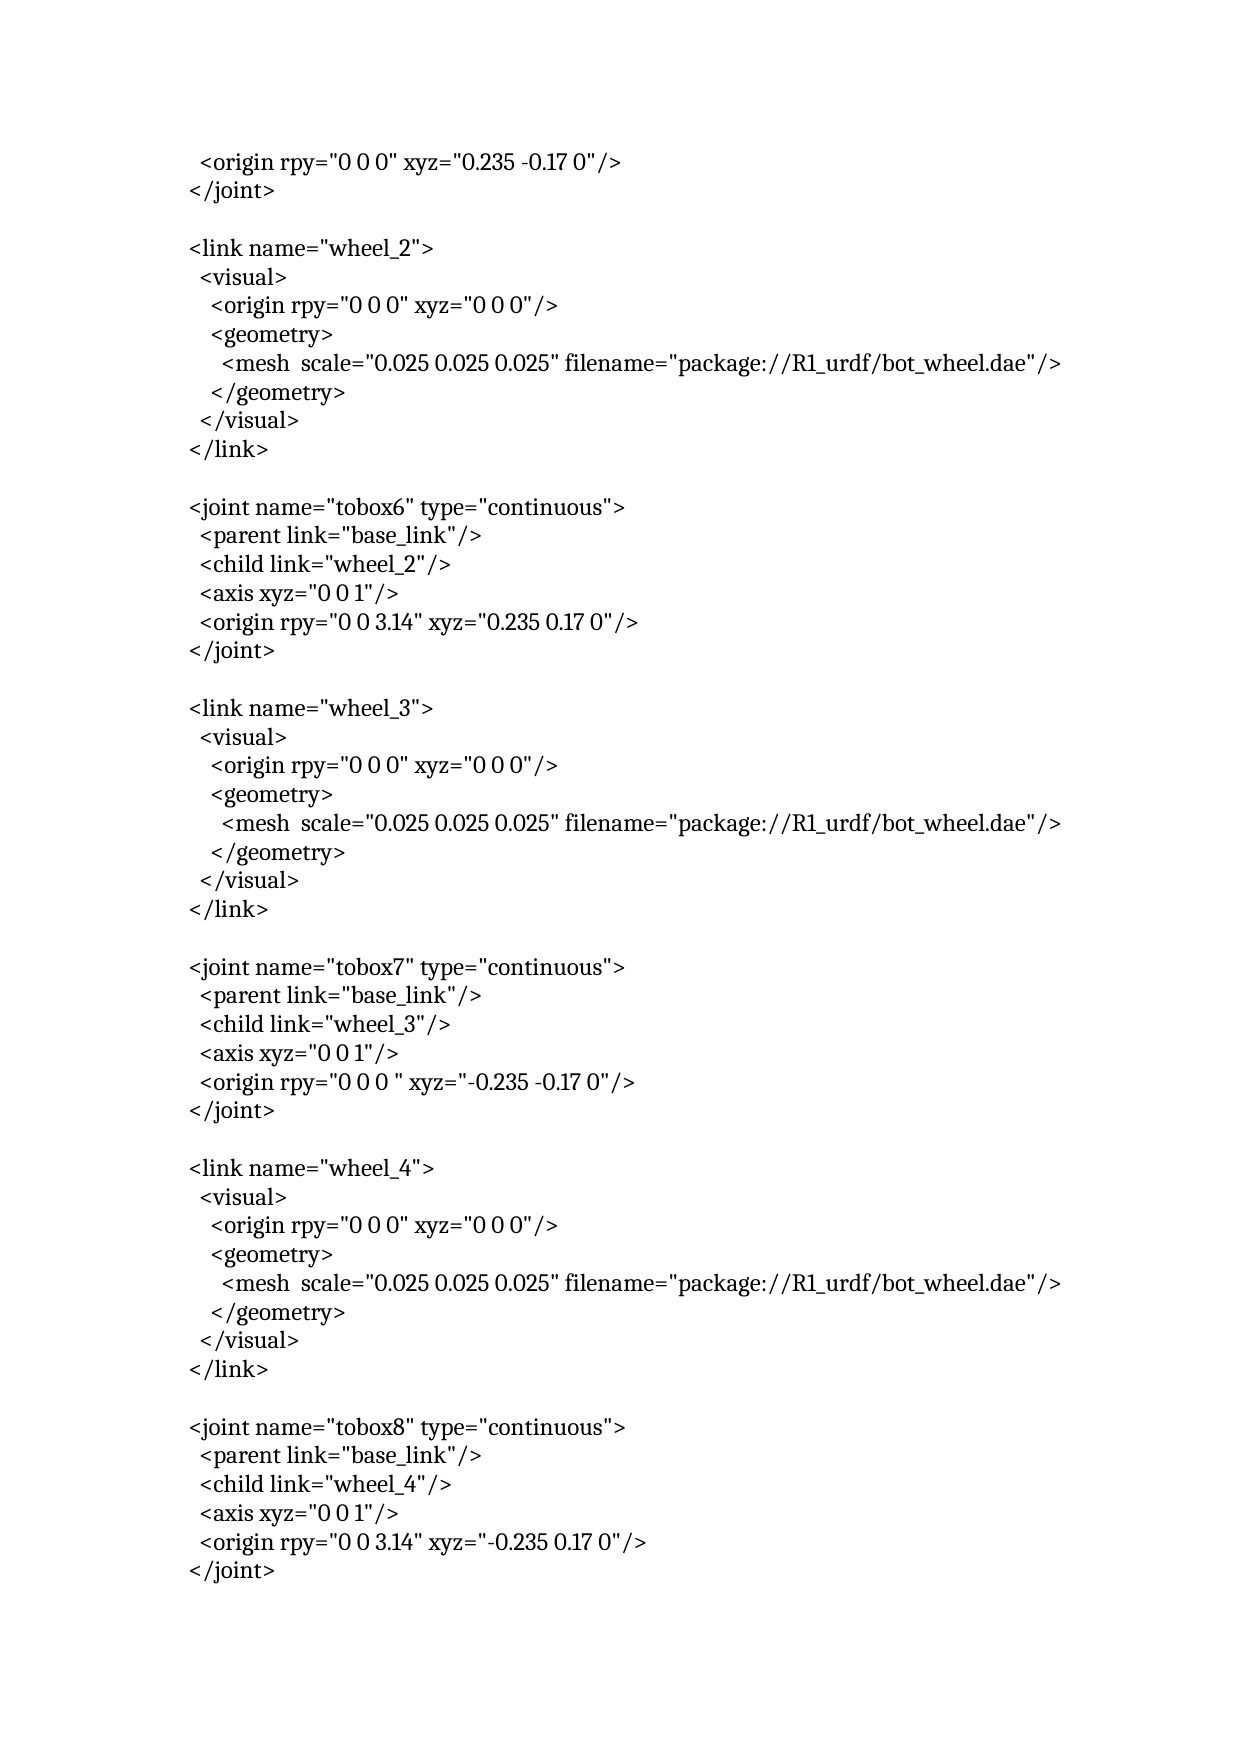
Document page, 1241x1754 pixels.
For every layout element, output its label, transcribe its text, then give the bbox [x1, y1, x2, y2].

text <geometry> [177, 780, 1063, 809]
text <parent link="base_link"/> [177, 521, 1063, 550]
text </visual> [177, 406, 1063, 435]
text <origin rpy="0 0 0" xyz="0 0 0"/> [177, 291, 1063, 320]
text </joint> [177, 176, 1063, 205]
text <mesh scale="0.025 0.025 0.025" filename="package://R1_urdf/bot_wheel.dae"/> [177, 1269, 1063, 1298]
text <visual> [177, 263, 1063, 291]
text <joint name="tobox6" type="continuous"> [177, 493, 1063, 521]
text <parent link="base_link"/> [177, 981, 1063, 1010]
text <axis xyz="0 0 1"/> [177, 1499, 1063, 1528]
text </link> [177, 895, 1063, 924]
text </visual> [177, 1326, 1063, 1355]
text <child link="wheel_3"/> [177, 1010, 1063, 1039]
text <origin rpy="0 0 3.14" xyz="0.235 0.17 0"/> [177, 608, 1063, 636]
text <joint name="tobox8" type="continuous"> [177, 1413, 1063, 1441]
text <axis xyz="0 0 1"/> [177, 1039, 1063, 1068]
text <visual> [177, 723, 1063, 751]
text <child link="wheel_2"/> [177, 550, 1063, 579]
text <geometry> [177, 320, 1063, 349]
text </joint> [177, 636, 1063, 665]
text </joint> [177, 1096, 1063, 1125]
text <link name="wheel_4"> [177, 1154, 1063, 1183]
text </geometry> [177, 838, 1063, 866]
text <origin rpy="0 0 0" xyz="0.235 -0.17 0"/> [177, 148, 1063, 176]
text <origin rpy="0 0 0" xyz="0 0 0"/> [177, 751, 1063, 780]
text <visual> [177, 1183, 1063, 1211]
text <geometry> [177, 1240, 1063, 1269]
text </visual> [177, 866, 1063, 895]
text <parent link="base_link"/> [177, 1441, 1063, 1470]
text <link name="wheel_2"> [177, 234, 1063, 263]
text <child link="wheel_4"/> [177, 1470, 1063, 1499]
text </link> [177, 435, 1063, 464]
text <link name="wheel_3"> [177, 694, 1063, 723]
text <mesh scale="0.025 0.025 0.025" filename="package://R1_urdf/bot_wheel.dae"/> [177, 809, 1063, 838]
text <axis xyz="0 0 1"/> [177, 579, 1063, 608]
text </link> [177, 1355, 1063, 1384]
text <origin rpy="0 0 0" xyz="0 0 0"/> [177, 1211, 1063, 1240]
text <origin rpy="0 0 0 " xyz="-0.235 -0.17 0"/> [177, 1068, 1063, 1096]
text </joint> [177, 1556, 1063, 1585]
text <origin rpy="0 0 3.14" xyz="-0.235 0.17 0"/> [177, 1528, 1063, 1556]
text </geometry> [177, 378, 1063, 406]
text </geometry> [177, 1298, 1063, 1326]
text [177, 349, 1063, 378]
text <joint name="tobox7" type="continuous"> [177, 953, 1063, 981]
